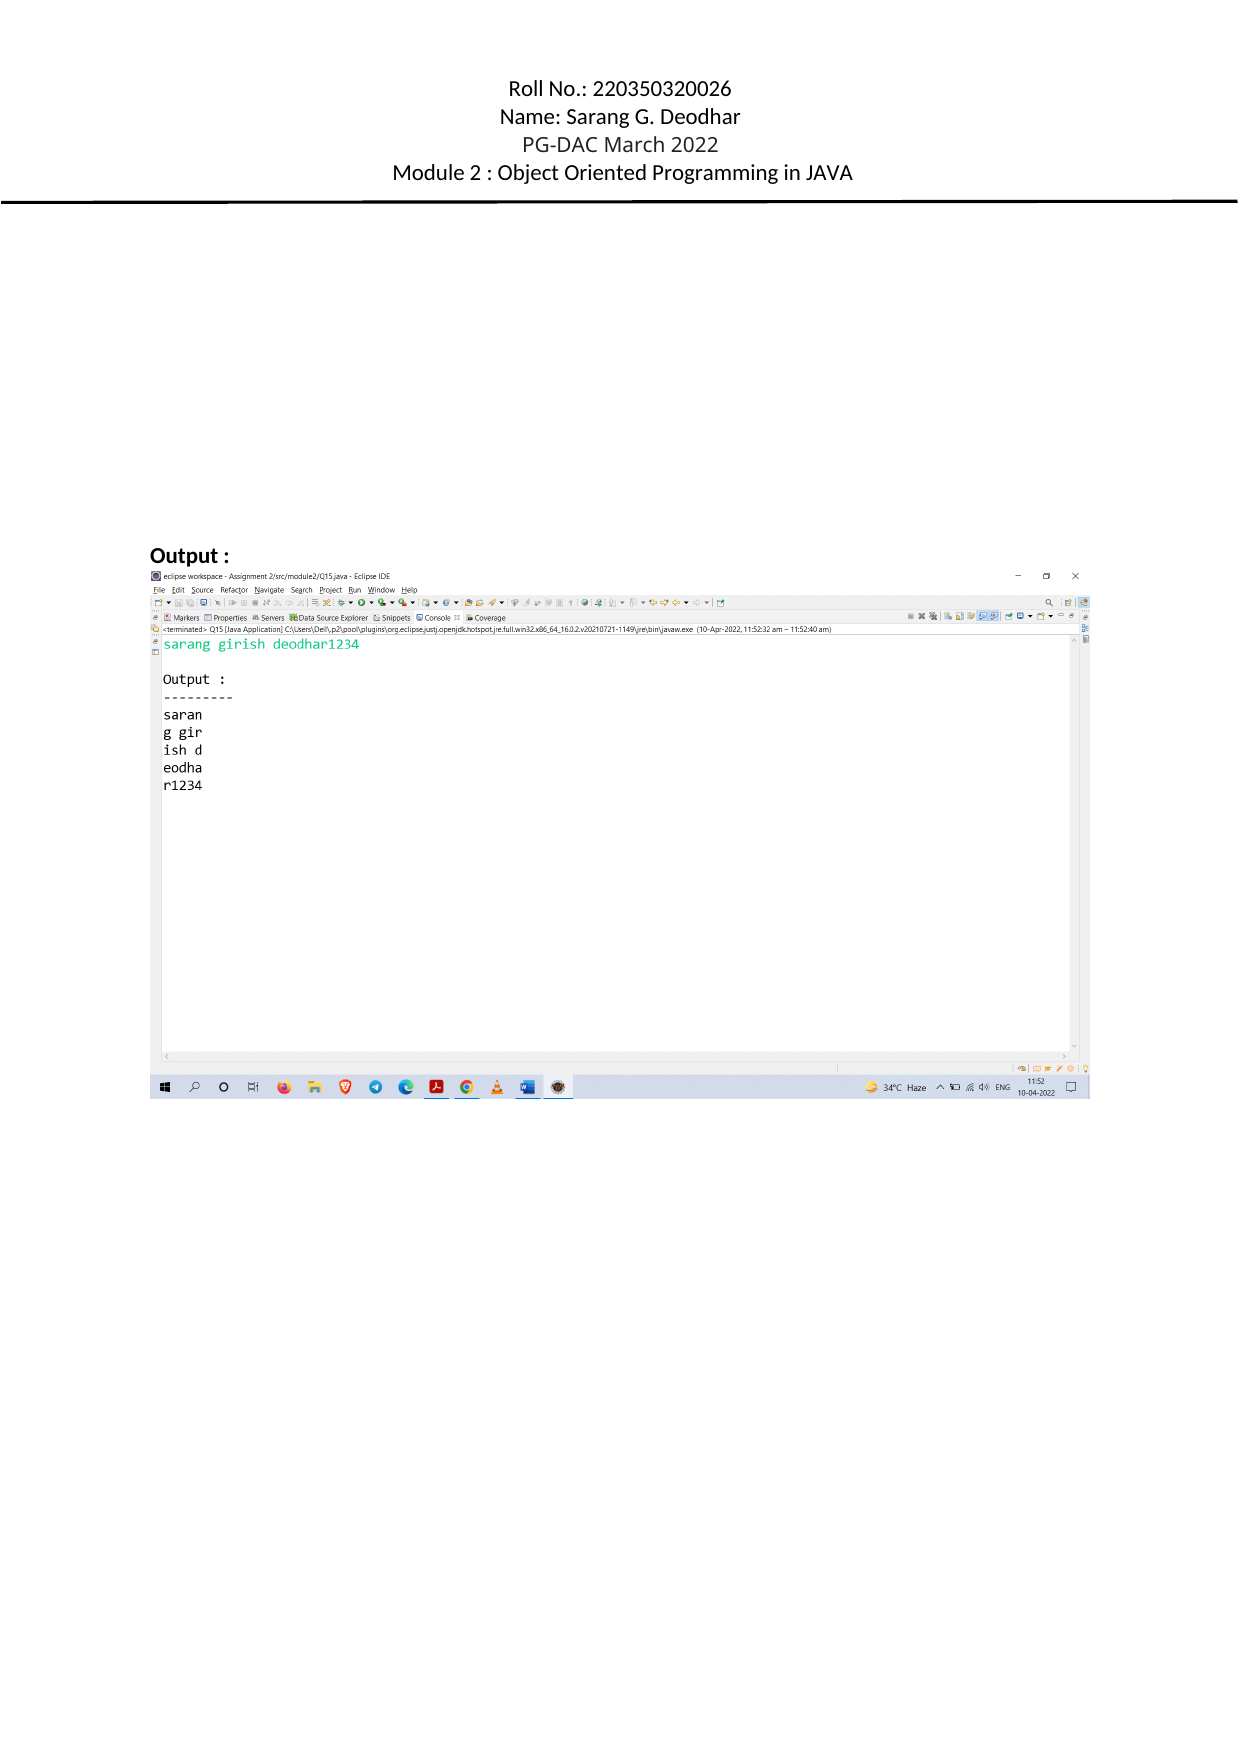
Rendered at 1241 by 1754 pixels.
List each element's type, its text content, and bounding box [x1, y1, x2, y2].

picture [150, 569, 1091, 1099]
text Output : [150, 541, 1090, 569]
